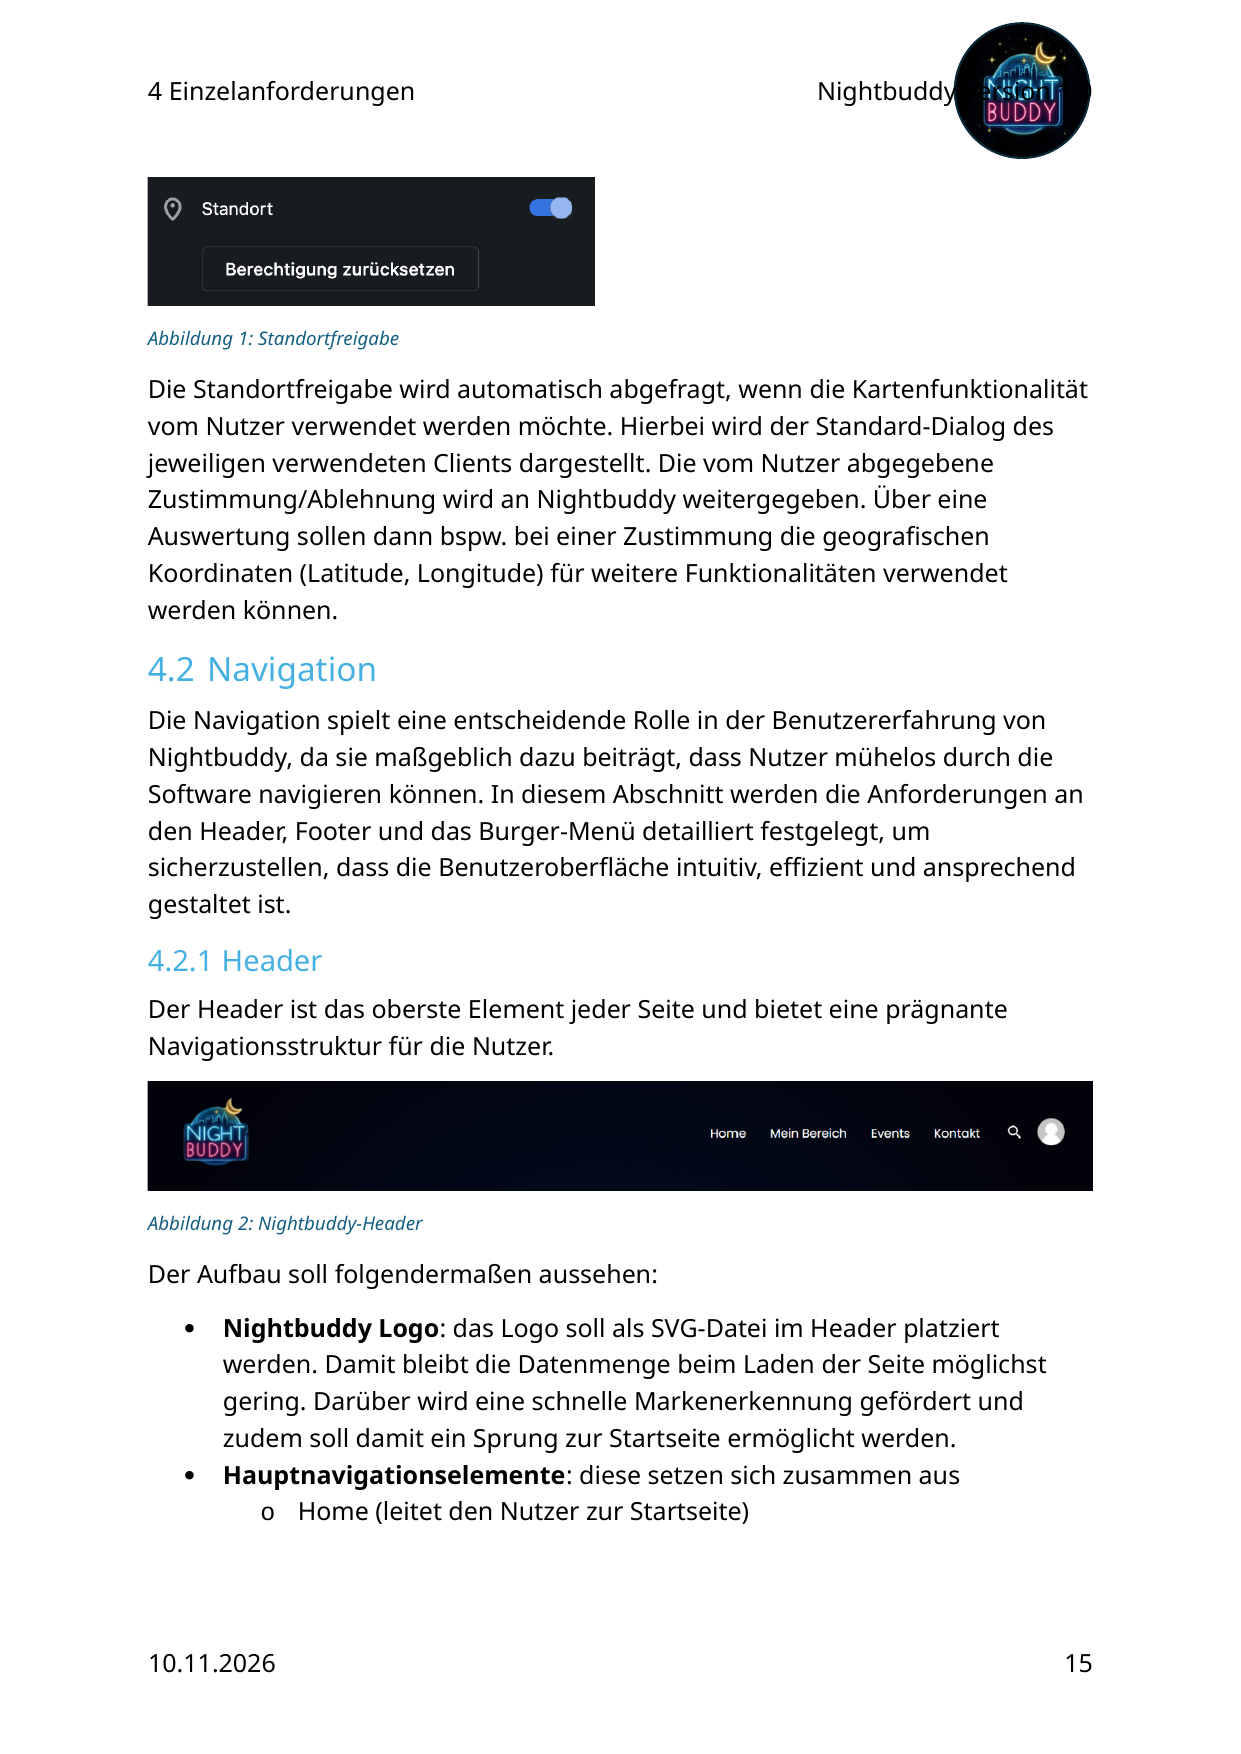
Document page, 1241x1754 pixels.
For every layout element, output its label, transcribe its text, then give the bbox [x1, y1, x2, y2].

picture [1081, 84, 1088, 98]
picture [147, 177, 595, 306]
text Der Aufbau soll folgendermaßen aussehen: [148, 1257, 1092, 1291]
subtitle Header [148, 940, 1092, 980]
text Der Header ist das oberste Element jeder Seite und bietet eine prägnante Navigationsstruktur für die Nutzer. [148, 991, 1092, 1062]
picture [956, 25, 1087, 156]
list Nightbuddy Logo: das Logo soll als SVG-Datei im Header platziert werden. Damit bleibt die Datenmenge beim Laden der Seite möglichst gering. Darüber wird eine schnelle Markenerkennung gefördert und zudem soll damit ein Sprung zur Startseite ermöglicht werden. [185, 1310, 1092, 1454]
subtitle Navigation [148, 646, 1092, 691]
text Abbildung 1: Standortfreigabe [148, 325, 1092, 351]
list Hauptnavigationselemente: diese setzen sich zusammen aus [185, 1457, 1092, 1491]
list Home (leitet den Nutzer zur Startseite) [260, 1494, 1092, 1528]
picture [147, 1081, 1093, 1191]
text Die Navigation spielt eine entscheidende Rolle in der Benutzererfahrung von Nightbuddy, da sie maßgeblich dazu beiträgt, dass Nutzer mühelos durch die Software navigieren können. In diesem Abschnitt werden die Anforderungen an den Header, Footer und das Burger-Menü detailliert festgelegt, um sicherzustellen, dass die Benutzeroberfläche intuitiv, effizient und ansprechend gestaltet ist. [148, 703, 1092, 921]
text Abbildung 2: Nightbuddy-Header [148, 1210, 1092, 1236]
text Die Standortfreigabe wird automatisch abgefragt, wenn die Kartenfunktionalität vom Nutzer verwendet werden möchte. Hierbei wird der Standard-Dialog des jeweiligen verwendeten Clients dargestellt. Die vom Nutzer abgegebene Zustimmung/Ablehnung wird an Nightbuddy weitergegeben. Über eine Auswertung sollen dann bspw. bei einer Zustimmung die geografischen Koordinaten (Latitude, Longitude) für weitere Funktionalitäten verwendet werden können. [148, 372, 1092, 626]
